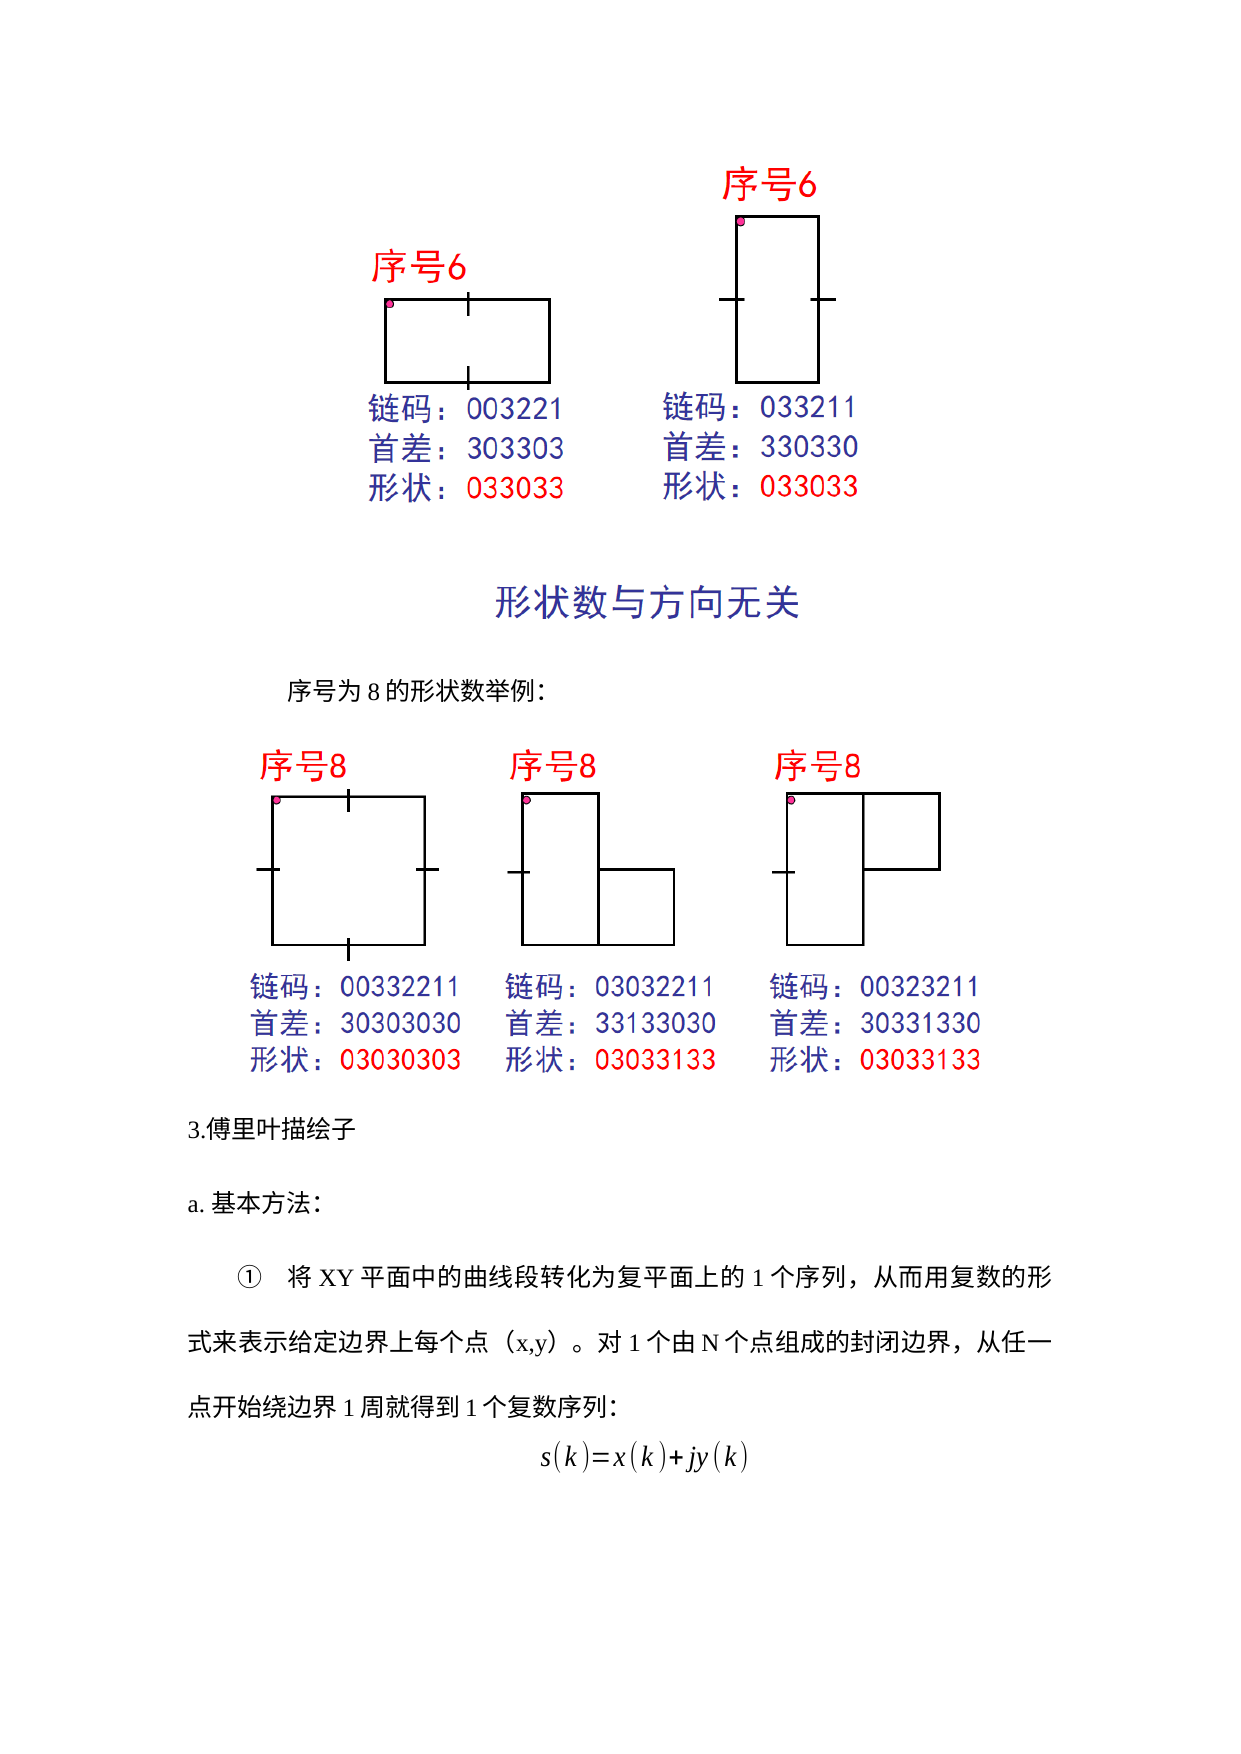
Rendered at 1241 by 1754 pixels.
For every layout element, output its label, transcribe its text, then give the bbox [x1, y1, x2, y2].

text a. 基本方法： [187, 1169, 1053, 1234]
text 序号为8的形状数举例： [237, 657, 1053, 722]
text 3.傅里叶描绘子 [187, 1095, 1053, 1160]
picture [245, 730, 995, 1084]
list 将XY平面中的曲线段转化为复平面上的1个序列，从而用复数的形式来表示给定边界上每个点（x,y）。对1个由N个点组成的封闭边界，从任一点开始绕边界1周就得到1个复数序列： [187, 1243, 1053, 1438]
picture [364, 162, 876, 628]
